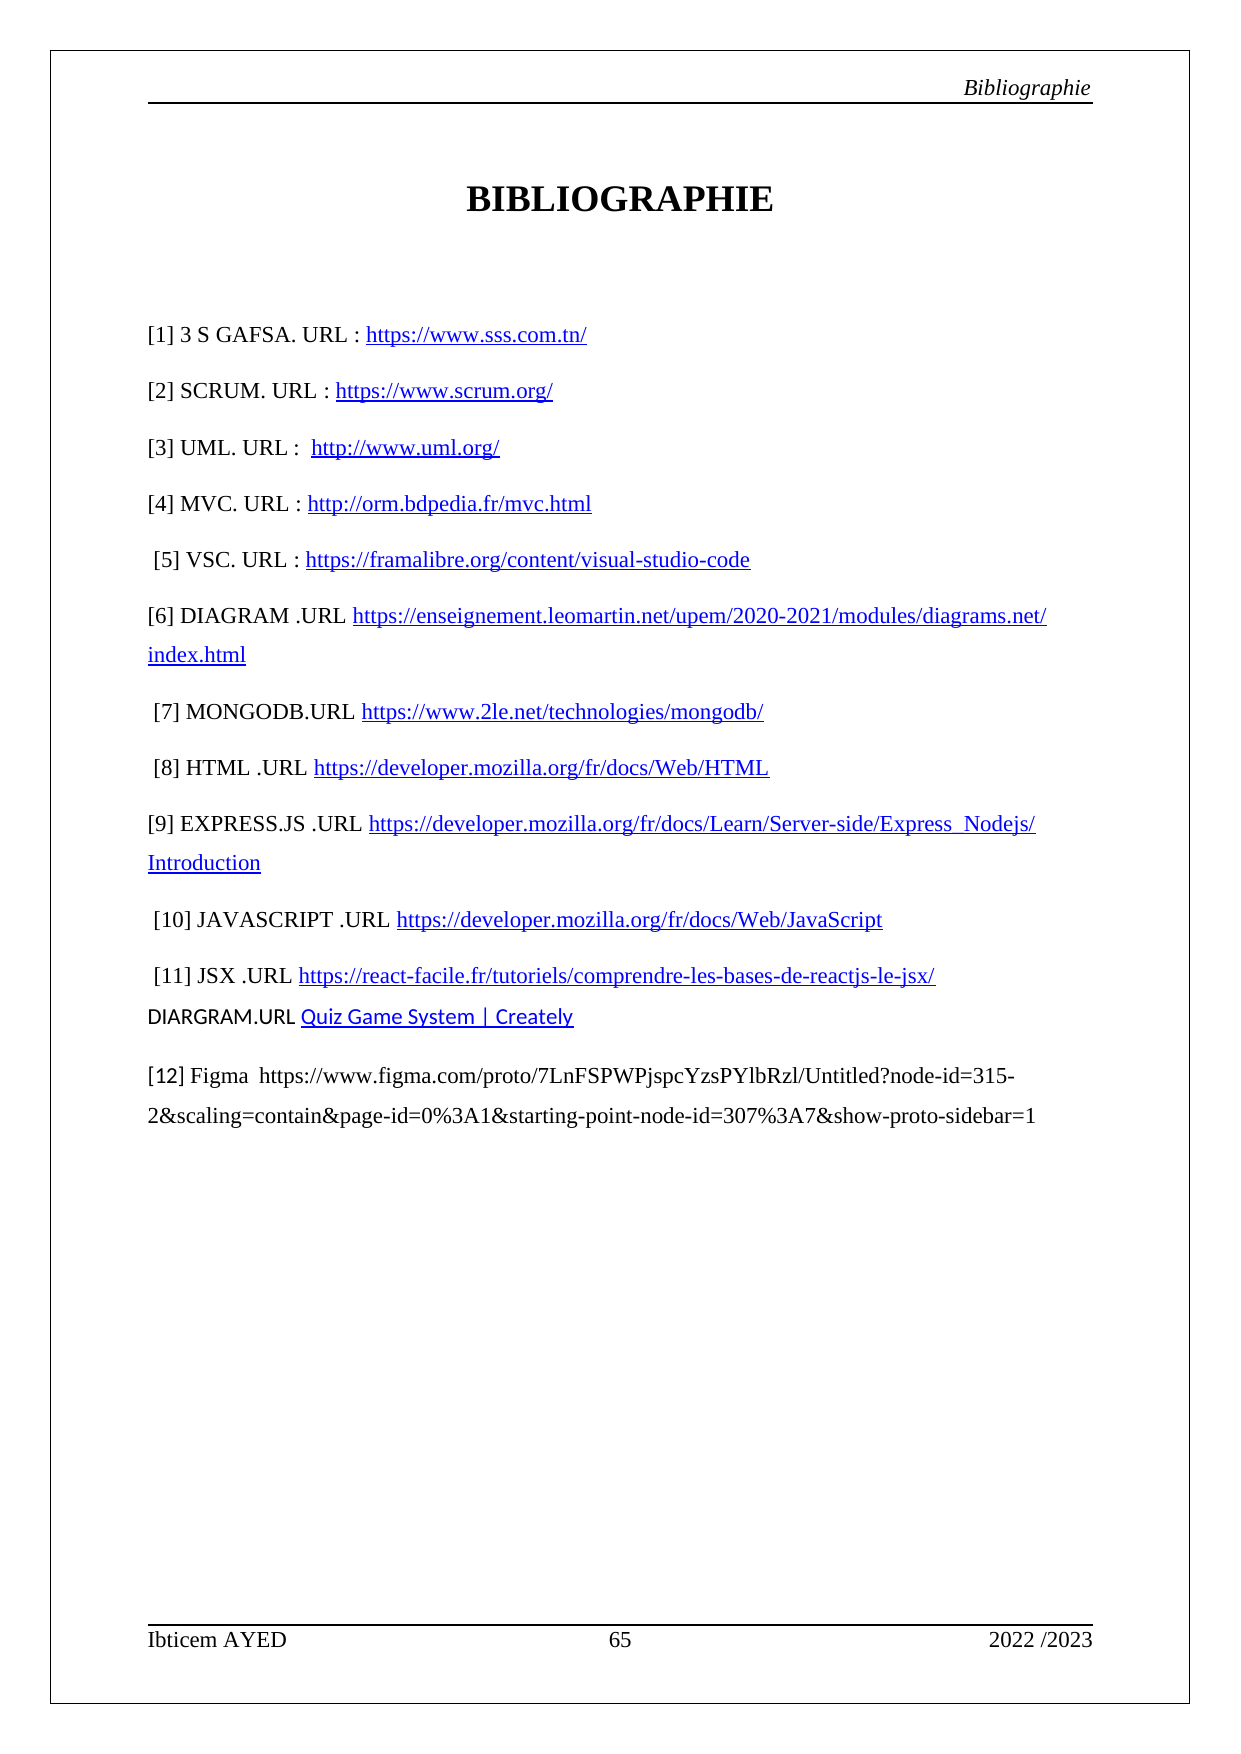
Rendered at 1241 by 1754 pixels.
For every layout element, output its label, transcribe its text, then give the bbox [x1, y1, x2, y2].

text [6] DIAGRAM .URL https://enseignement.leomartin.net/upem/2020-2021/modules/diagrams.net/index.html [147, 602, 1093, 668]
text [10] JAVASCRIPT .URL https://developer.mozilla.org/fr/docs/Web/JavaScript [147, 906, 1093, 932]
text [7] MONGODB.URL https://www.2le.net/technologies/mongodb/ [147, 698, 1093, 724]
text [12] Figma https://www.figma.com/proto/7LnFSPWPjspcYzsPYlbRzl/Untitled?node-id=315-2&scaling=contain&page-id=0%3A1&starting-point-node-id=307%3A7&show-proto-sidebar=1 [147, 1061, 1093, 1128]
text [9] EXPRESS.JS .URL https://developer.mozilla.org/fr/docs/Learn/Server-side/Express_Nodejs/Introduction [147, 810, 1093, 876]
text [4] MVC. URL : http://orm.bdpedia.fr/mvc.html [147, 490, 1093, 516]
text [1] 3 S GAFSA. URL : https://www.sss.com.tn/ [147, 321, 1093, 348]
text [2] SCRUM. URL : https://www.scrum.org/ [147, 377, 1093, 404]
text [5] VSC. URL : https://framalibre.org/content/visual-studio-code [147, 546, 1093, 572]
subtitle BIBLIOGRAPHIE [147, 177, 1093, 220]
text [8] HTML .URL https://developer.mozilla.org/fr/docs/Web/HTML [147, 754, 1093, 780]
text [11] JSX .URL https://react-facile.fr/tutoriels/comprendre-les-bases-de-reactjs-le-jsx/ DIARGRAM.URL Quiz Game System | Creately [147, 962, 1093, 1030]
text [3] UML. URL : http://www.uml.org/ [147, 434, 1093, 460]
